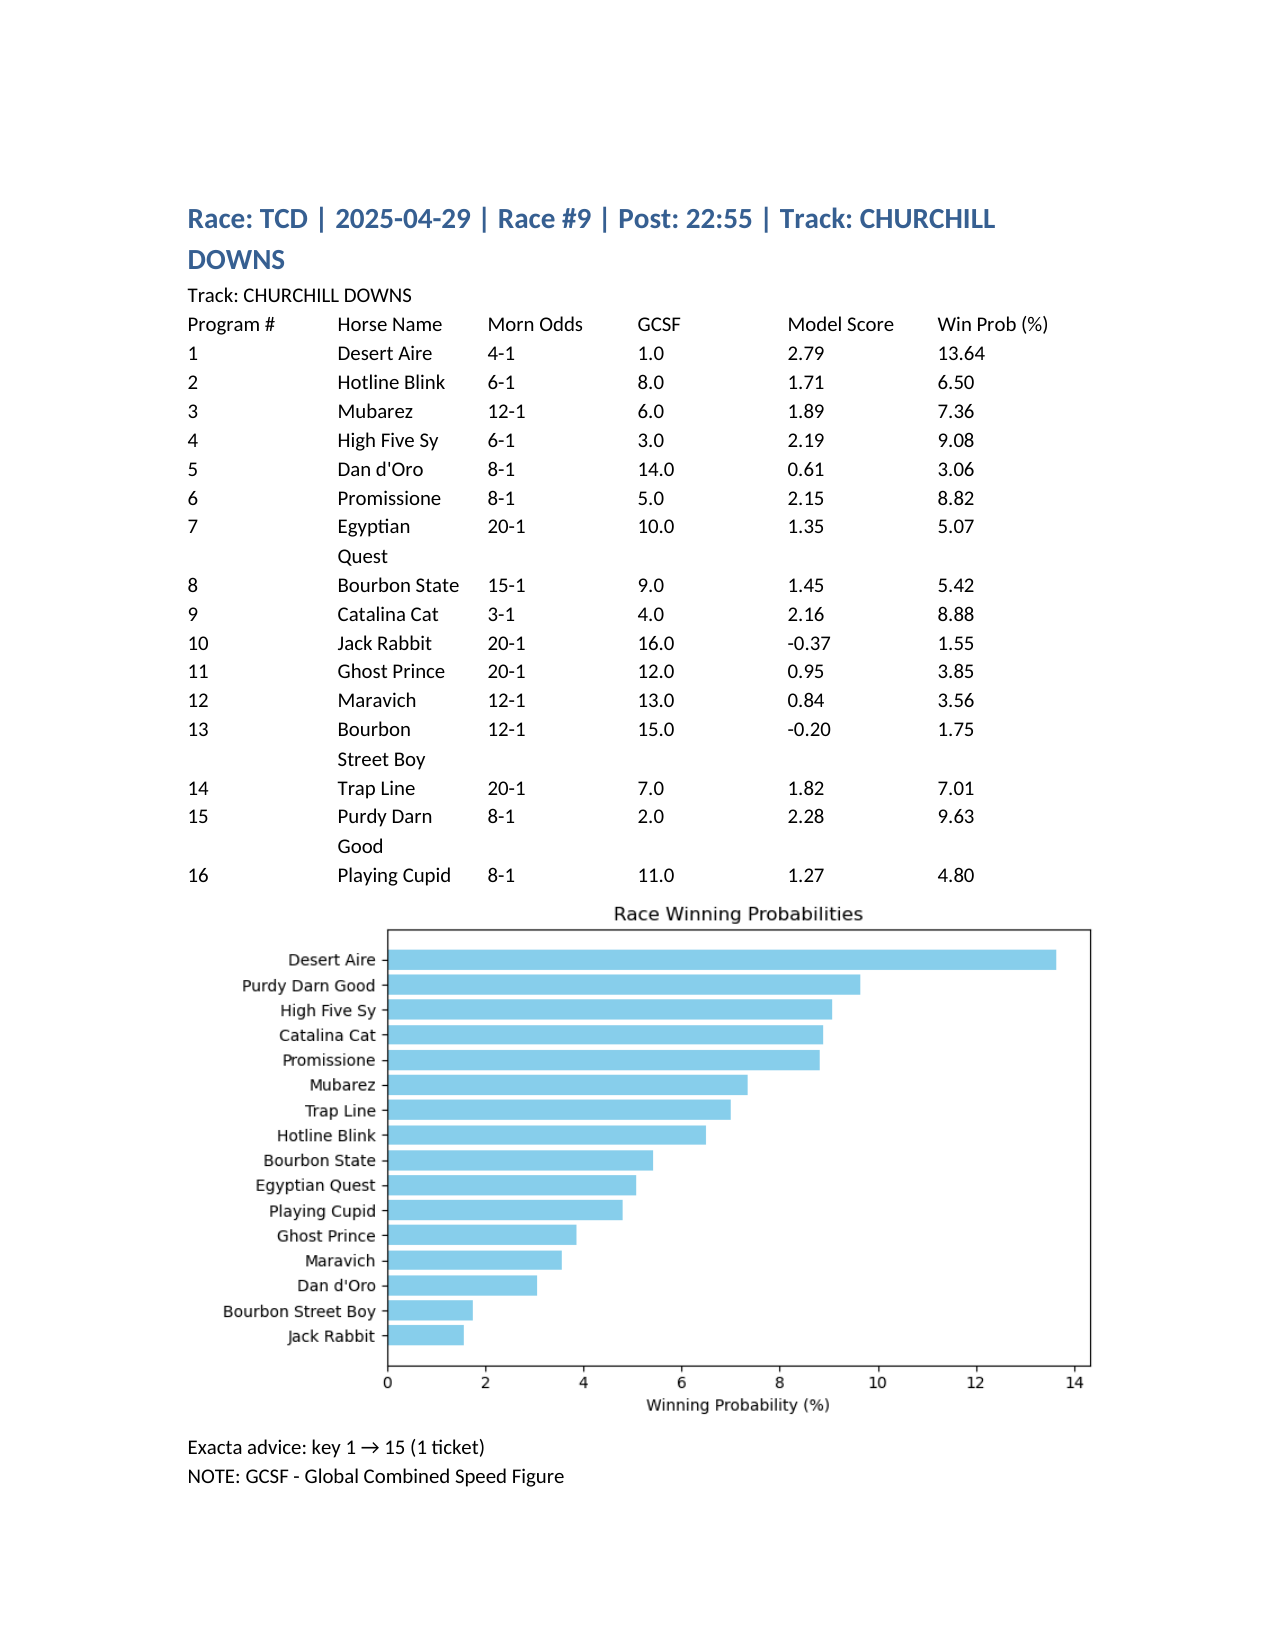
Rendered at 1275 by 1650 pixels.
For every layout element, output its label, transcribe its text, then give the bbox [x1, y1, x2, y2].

text NOTE: GCSF - Global Combined Speed Figure [187, 1464, 1087, 1489]
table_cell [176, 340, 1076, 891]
picture [206, 890, 1107, 1431]
text Track: CHURCHILL DOWNS [187, 282, 1087, 307]
text Exacta advice: key 1 → 15 (1 ticket) [187, 1434, 1087, 1460]
subtitle Race: TCD | 2025-04-29 | Race #9 | Post: 22:55 | Track: CHURCHILL DOWNS [187, 200, 1087, 277]
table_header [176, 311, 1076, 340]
